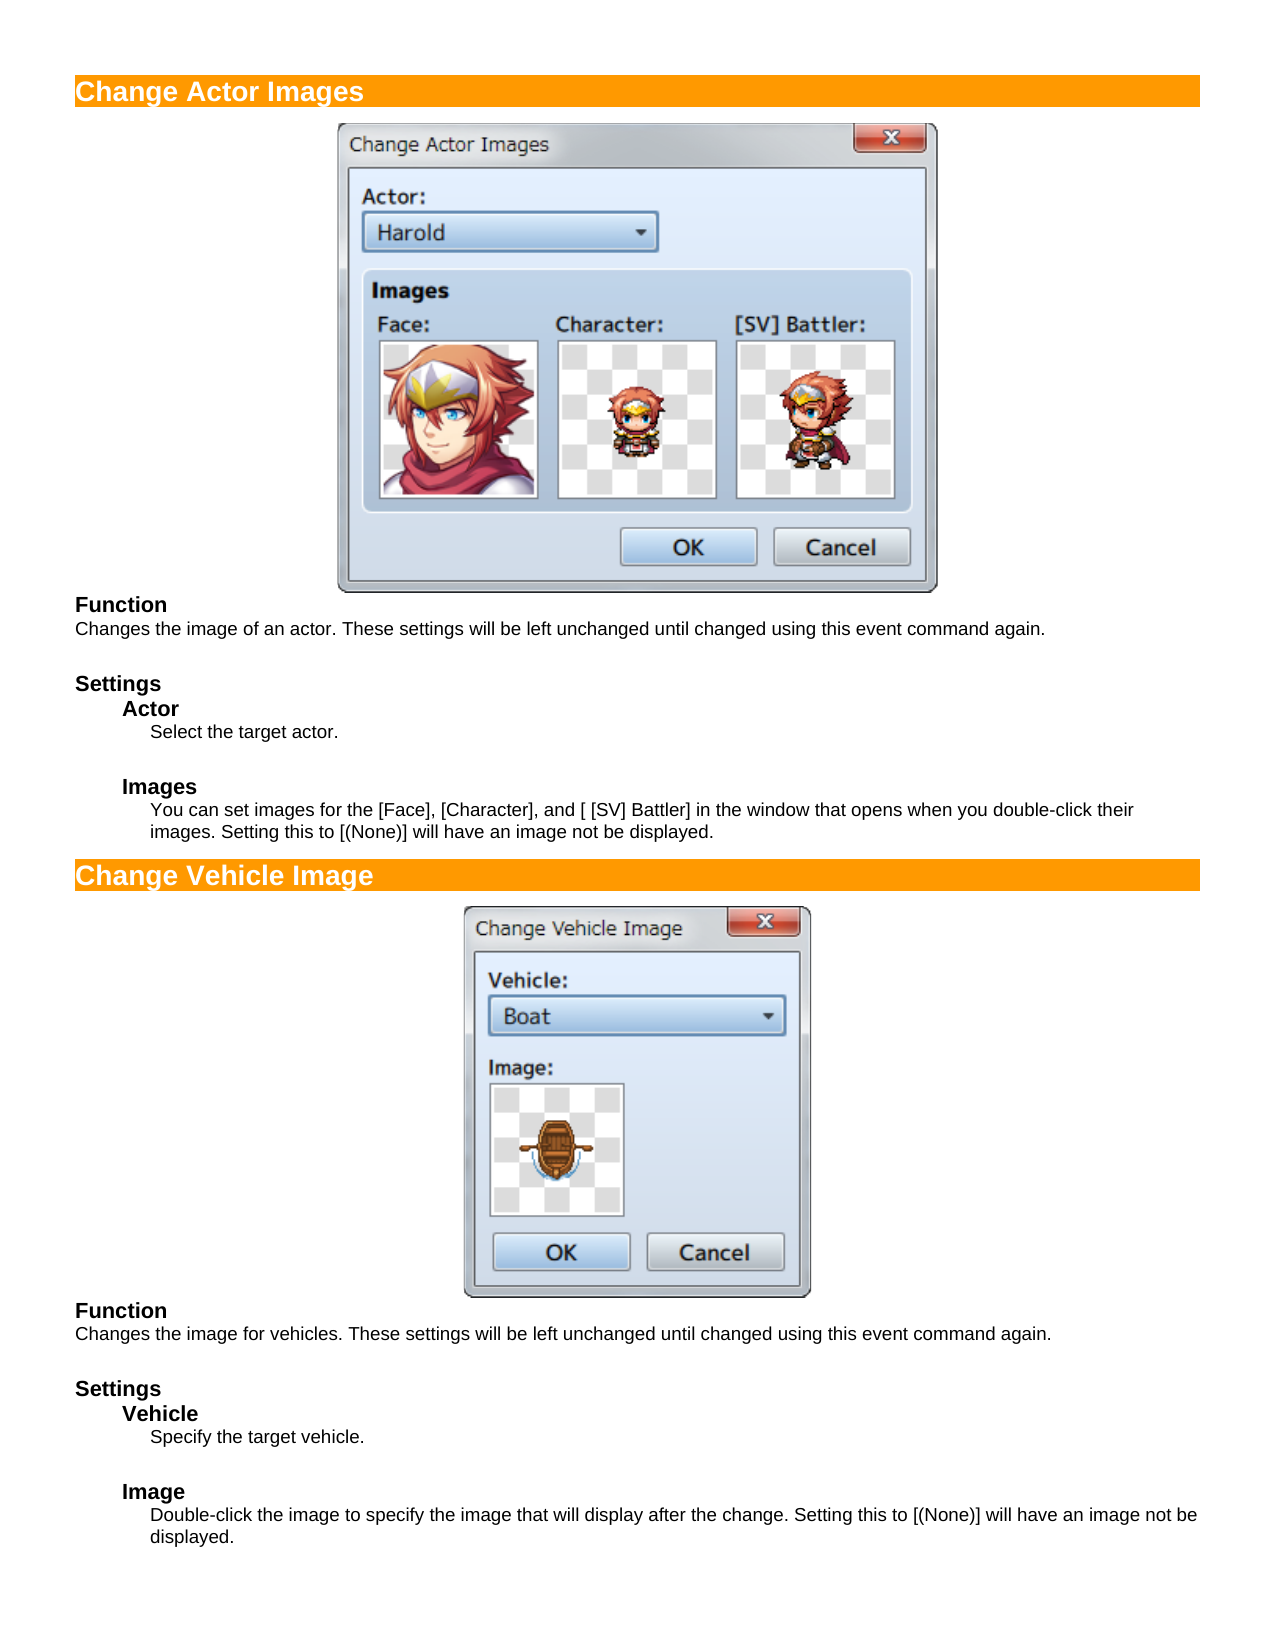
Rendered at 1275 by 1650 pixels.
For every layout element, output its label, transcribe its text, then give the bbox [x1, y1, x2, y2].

text Images [122, 774, 1200, 799]
text You can set images for the [Face], [Character], and [ [SV] Battler] in the window that opens when you double-click their images. Setting this to [(None)] will have an image not be displayed. [150, 799, 1200, 842]
text Function [75, 1298, 1200, 1323]
picture [337, 123, 938, 593]
text Actor [122, 696, 1200, 721]
picture [463, 906, 812, 1298]
text Function [75, 592, 1200, 618]
text Settings [75, 670, 1200, 696]
text Specify the target vehicle. [150, 1426, 1200, 1448]
text Changes the image of an actor. These settings will be left unchanged until changed using this event command again. [75, 618, 1200, 639]
text Change Actor Images [75, 75, 1200, 107]
text Image [122, 1479, 1200, 1504]
text Changes the image for vehicles. These settings will be left unchanged until changed using this event command again. [75, 1323, 1200, 1344]
text Change Vehicle Image [75, 859, 1200, 891]
text Select the target actor. [150, 721, 1200, 742]
text Vehicle [122, 1401, 1200, 1426]
text Double-click the image to specify the image that will display after the change. Setting this to [(None)] will have an image not be displayed. [150, 1504, 1200, 1547]
text Settings [75, 1376, 1200, 1401]
